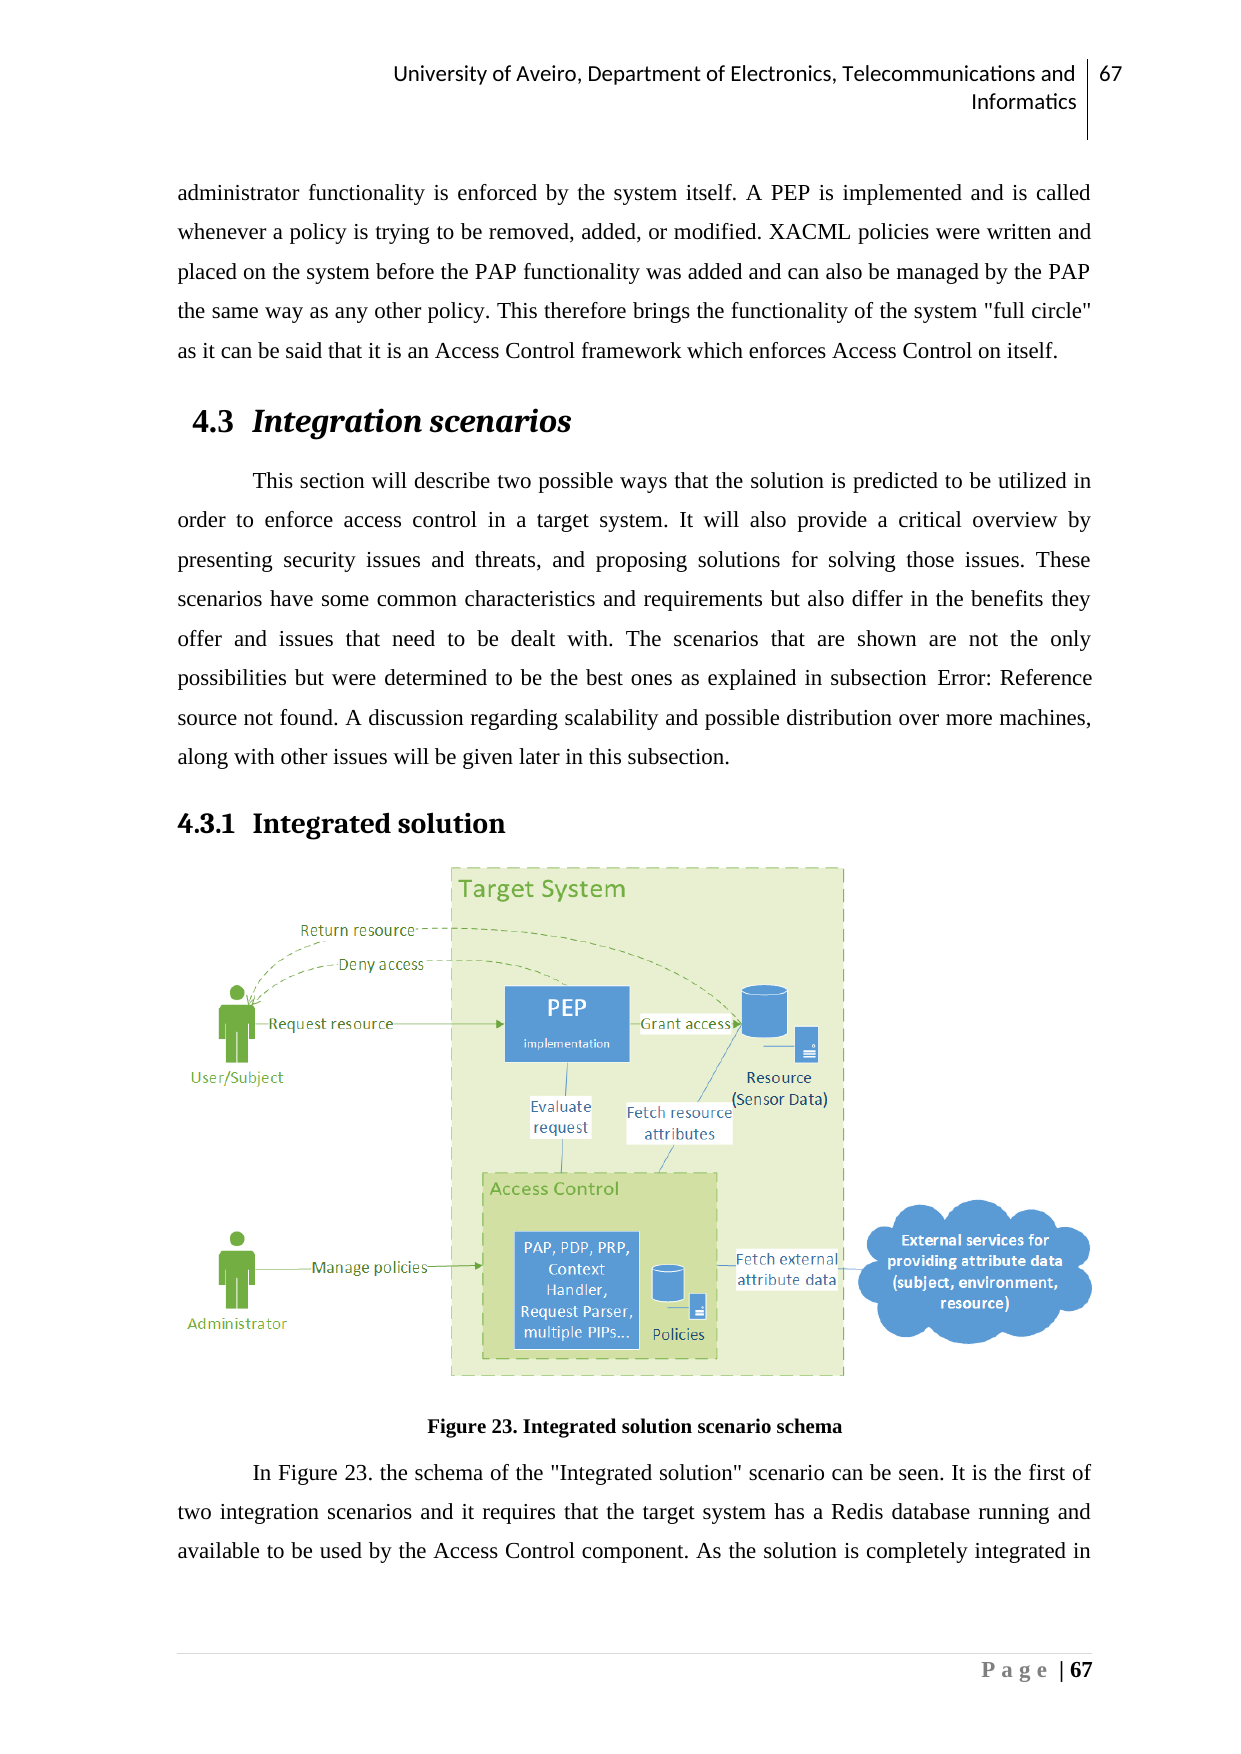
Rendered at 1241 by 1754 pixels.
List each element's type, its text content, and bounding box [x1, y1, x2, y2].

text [177, 1459, 1092, 1564]
subtitle Integrated solution [177, 808, 1092, 841]
picture [177, 864, 1093, 1376]
subtitle Integration scenarios [192, 401, 1092, 441]
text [177, 179, 1092, 363]
